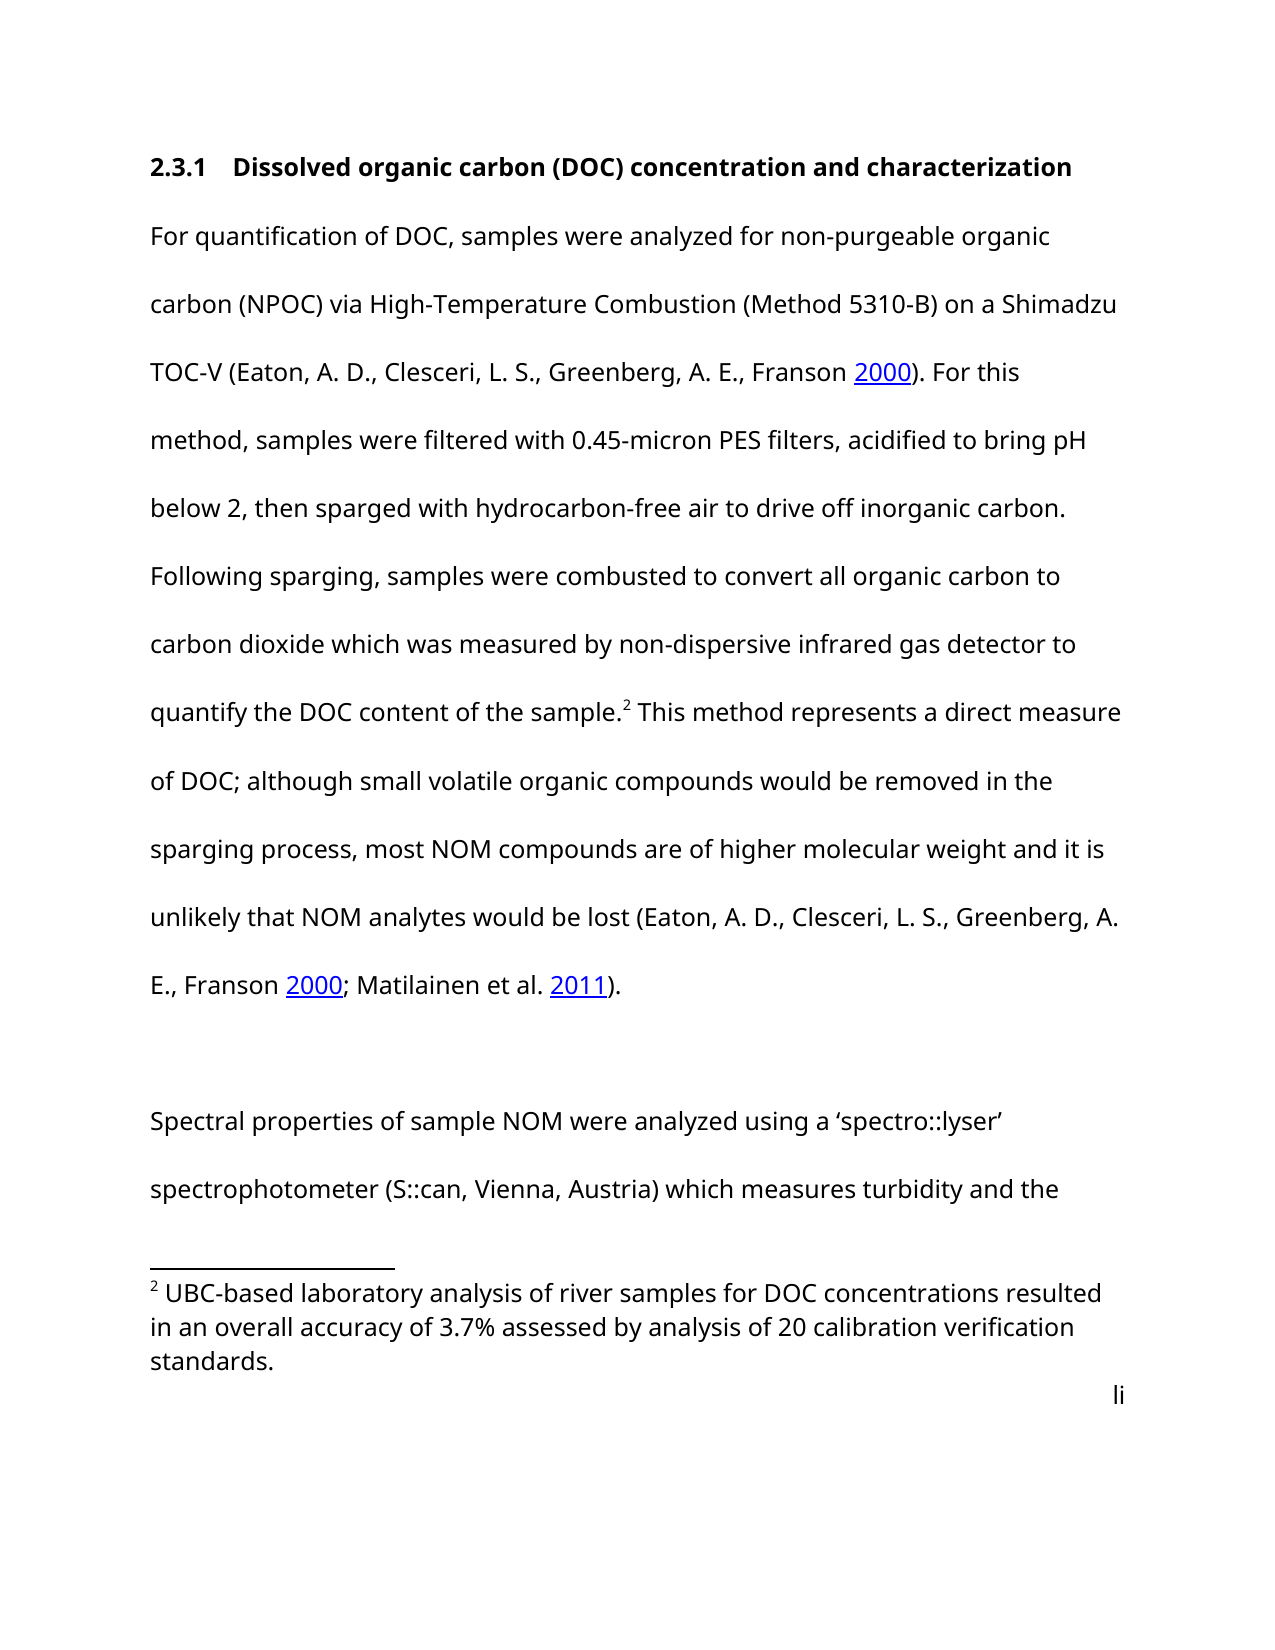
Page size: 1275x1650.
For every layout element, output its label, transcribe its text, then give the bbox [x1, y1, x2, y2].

text For quantification of DOC, samples were analyzed for non-purgeable organic carbon (NPOC) via High-Temperature Combustion (Method 5310-B) on a Shimadzu TOC-V (Eaton, A. D., Clesceri, L. S., Greenberg, A. E., Franson 2000). For this method, samples were filtered with 0.45-micron PES filters, acidified to bring pH below 2, then sparged with hydrocarbon-free air to drive off inorganic carbon. Following sparging, samples were combusted to convert all organic carbon to carbon dioxide which was measured by non-dispersive infrared gas detector to quantify the DOC content of the sample. This method represents a direct measure of DOC; although small volatile organic compounds would be removed in the sparging process, most NOM compounds are of higher molecular weight and it is unlikely that NOM analytes would be lost (Eaton, A. D., Clesceri, L. S., Greenberg, A. E., Franson 2000; Matilainen et al. 2011). [150, 218, 1125, 1002]
subtitle Dissolved organic carbon (DOC) concentration and characterization [150, 150, 1125, 184]
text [150, 1104, 1125, 1206]
